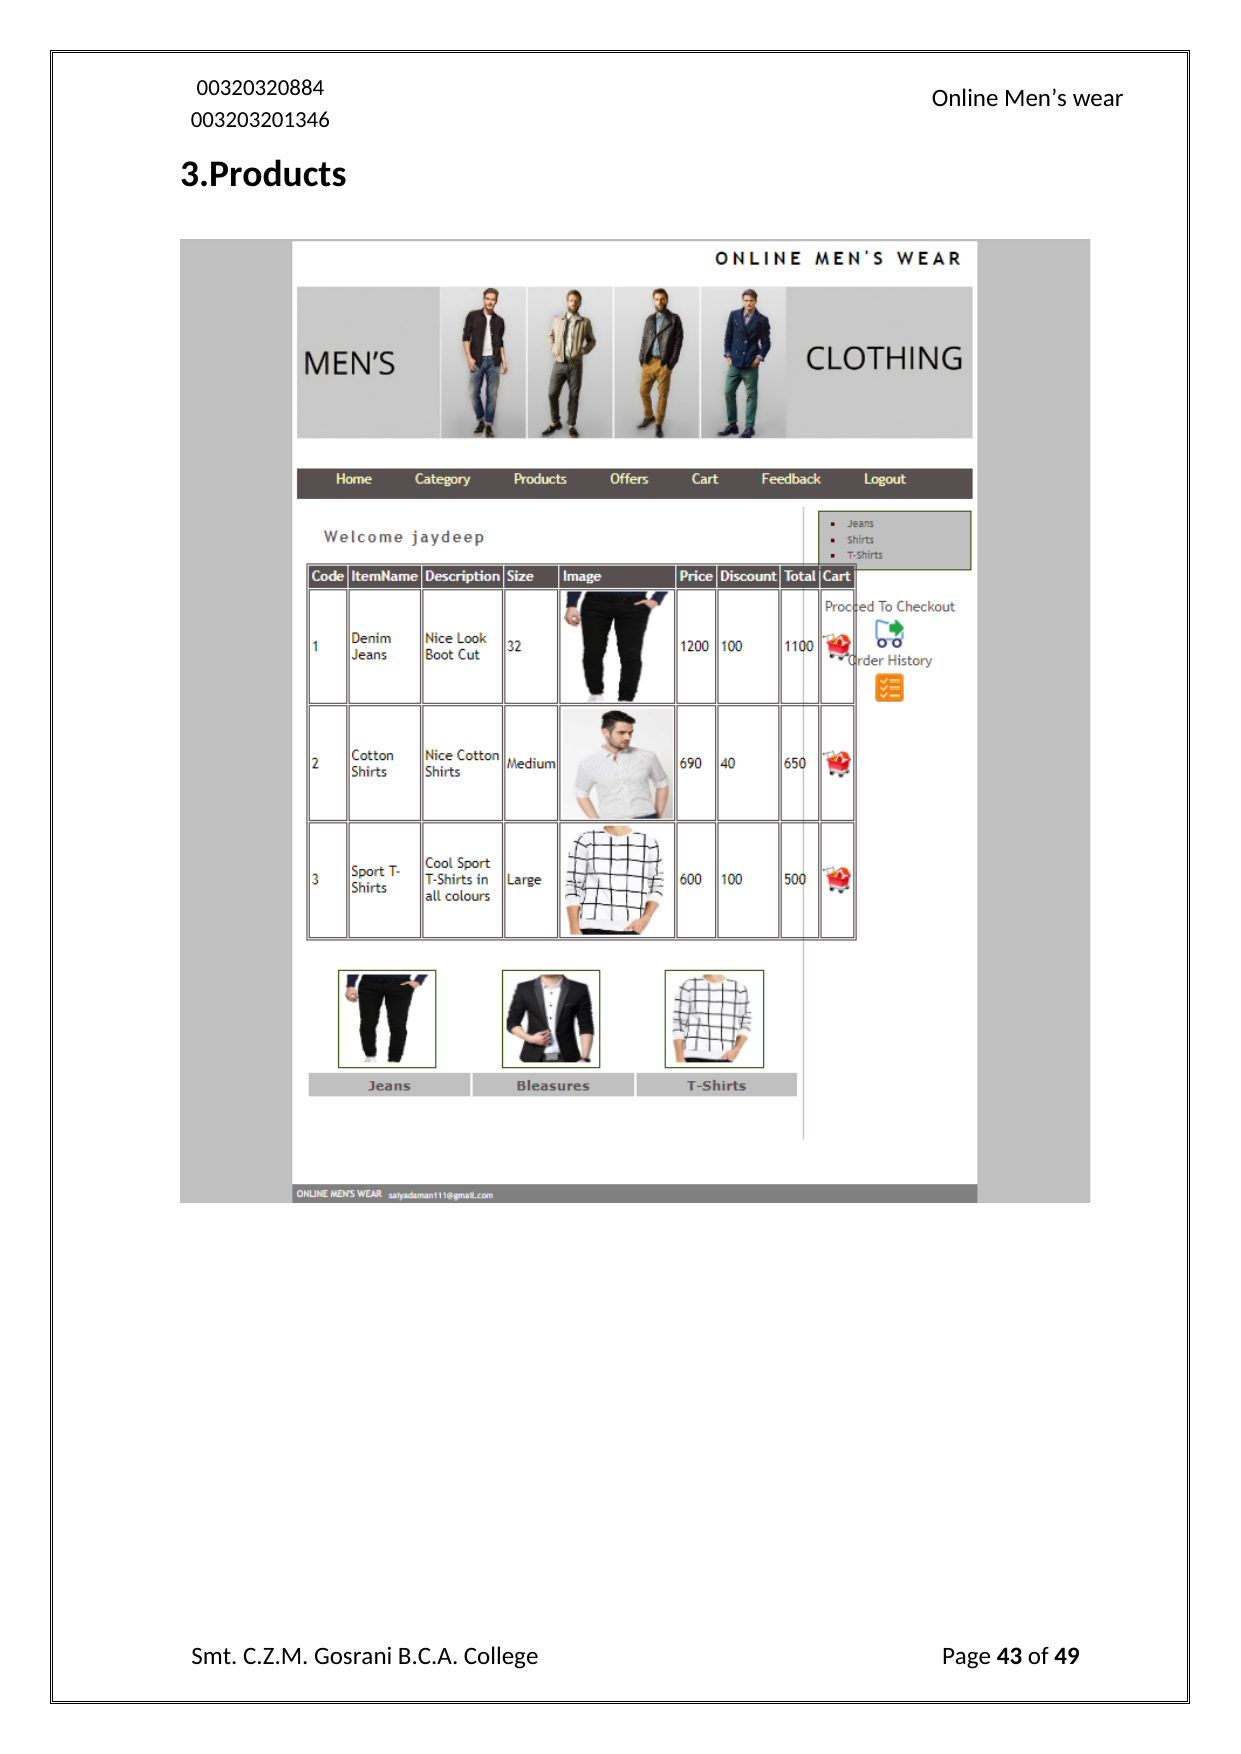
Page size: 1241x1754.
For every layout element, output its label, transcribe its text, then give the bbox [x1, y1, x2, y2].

picture [180, 239, 1091, 1203]
text 3.Products [180, 150, 1090, 196]
